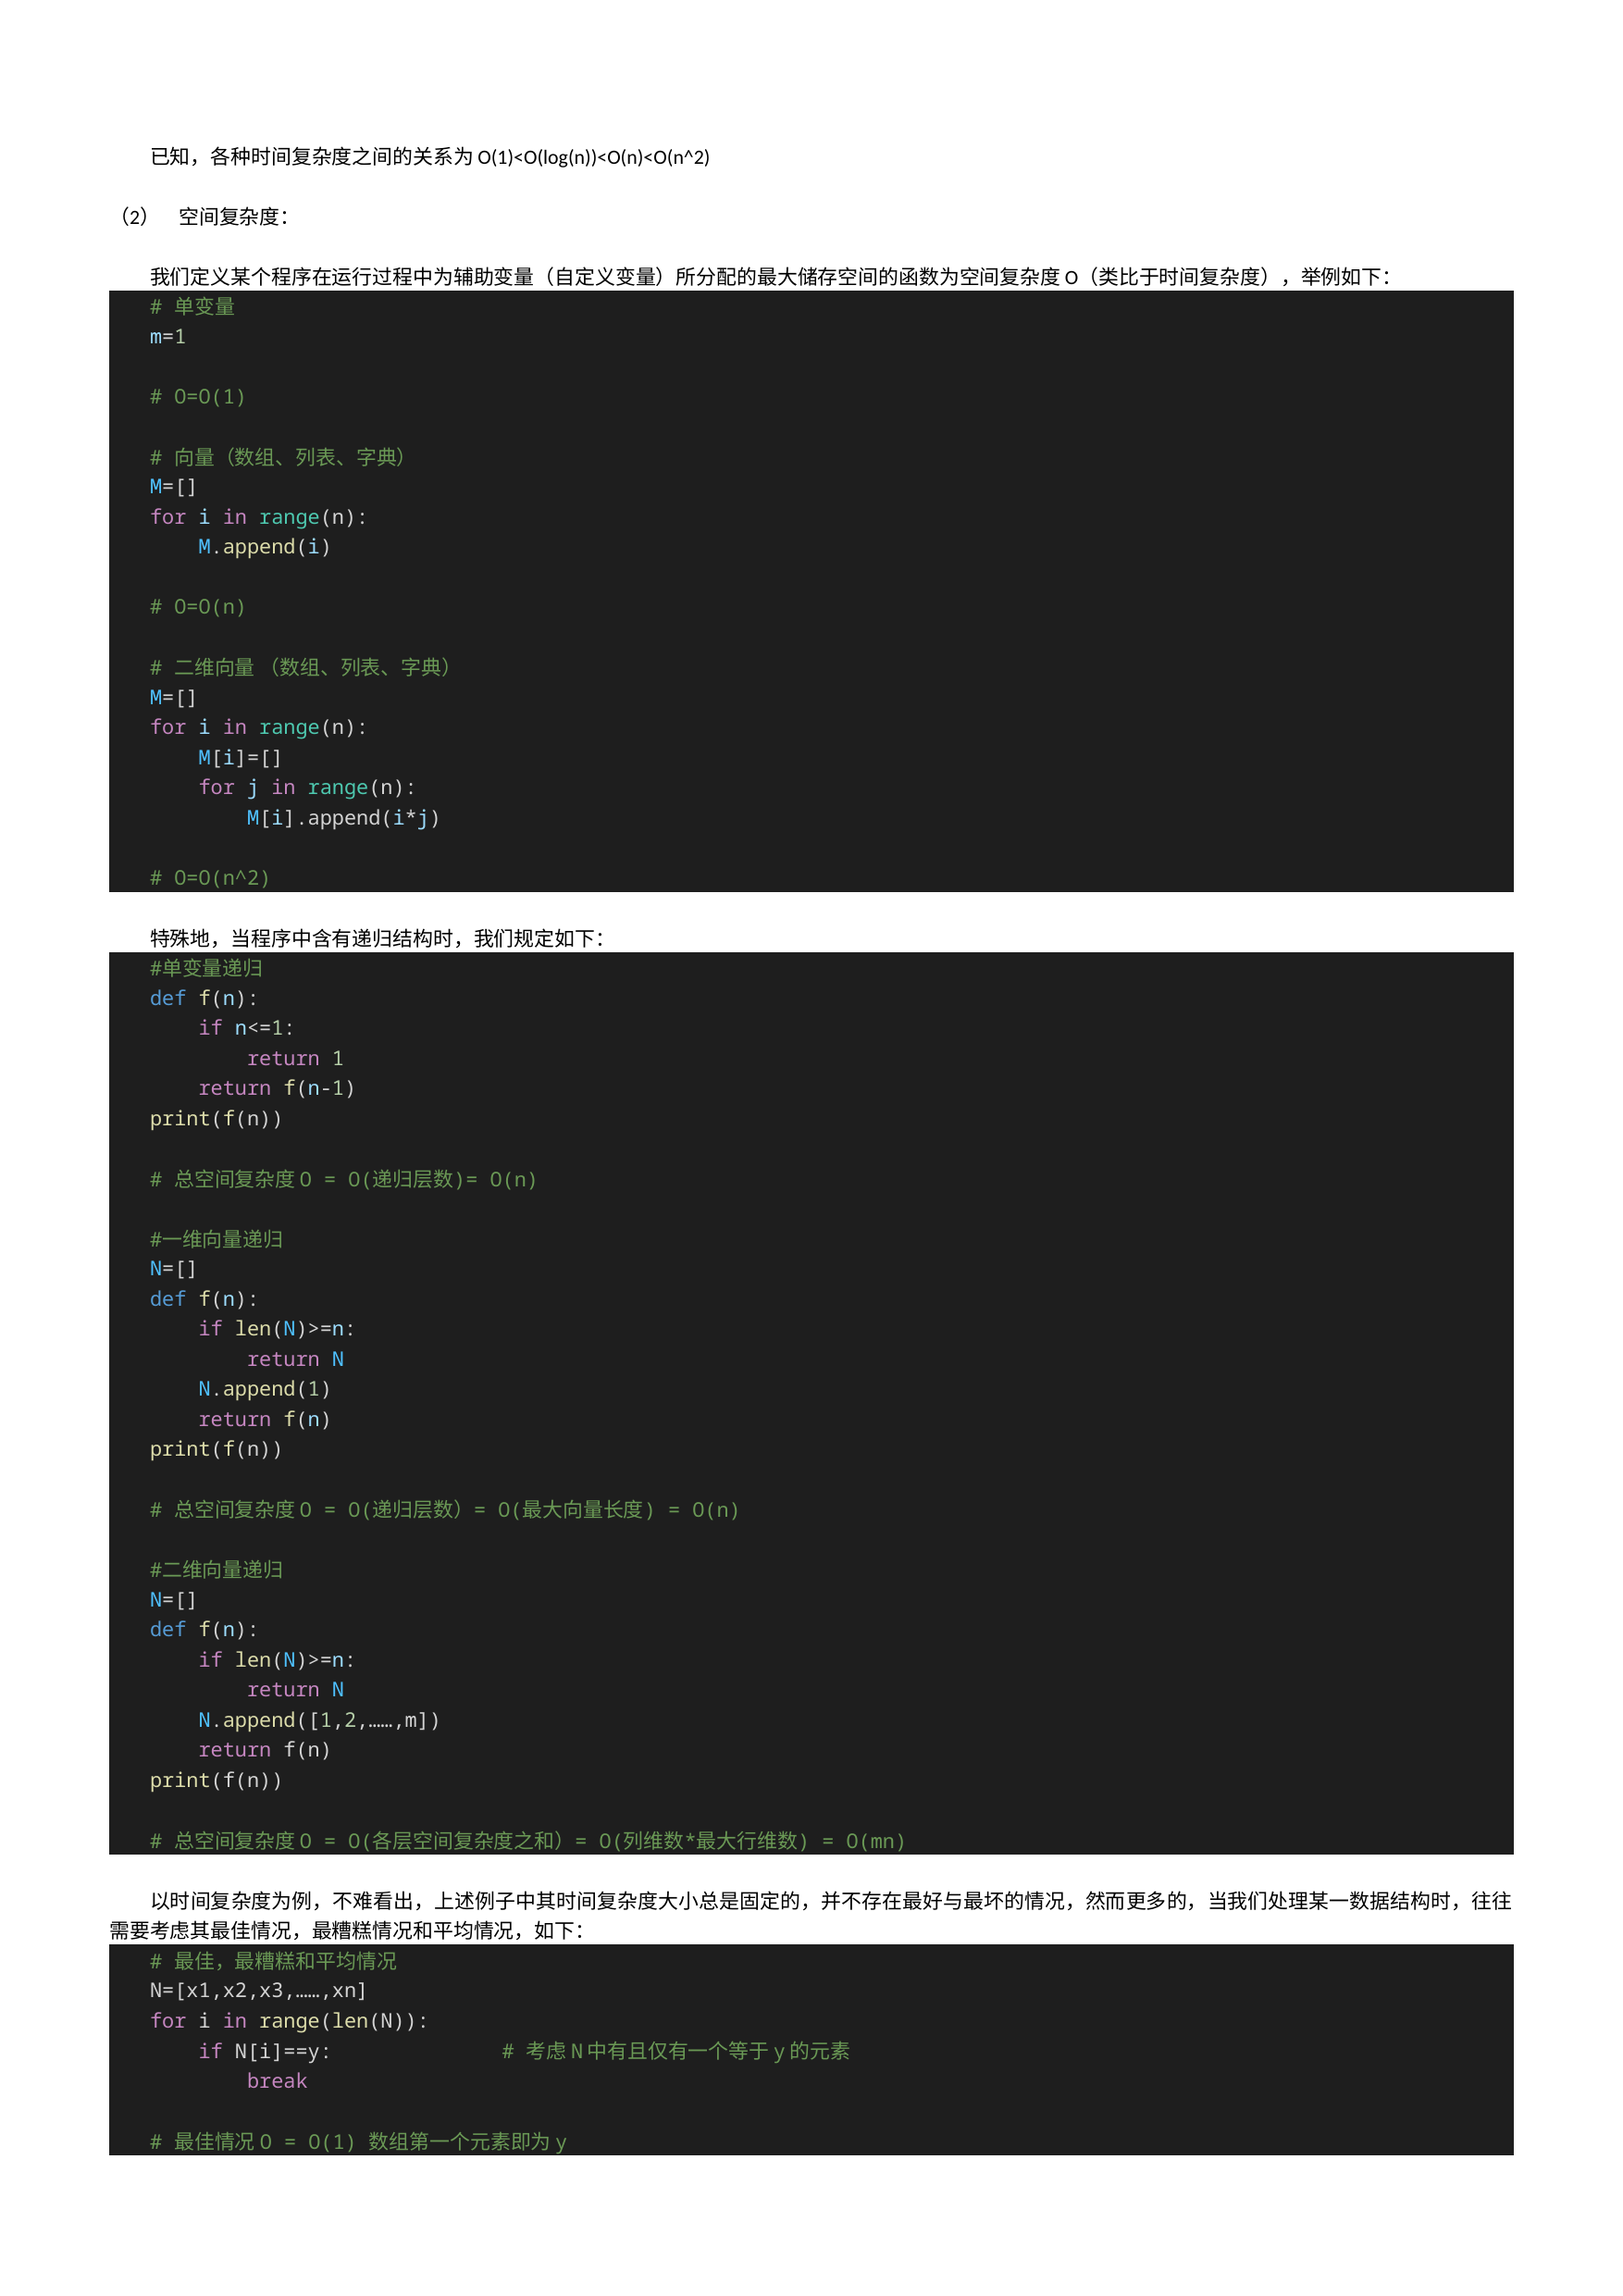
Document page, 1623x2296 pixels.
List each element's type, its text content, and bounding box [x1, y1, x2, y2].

text 特殊地，当程序中含有递归结构时，我们规定如下： [109, 922, 1514, 952]
text # O=O(n^2) [109, 862, 1514, 892]
text print(f(n)) [109, 1102, 1514, 1133]
text M[i].append(i*j) [109, 801, 1514, 832]
text # 总空间复杂度O = O(递归层数）= O(最大向量长度) = O(n) [109, 1494, 1514, 1523]
text for j in range(n): [109, 772, 1514, 801]
text for i in range(n): [109, 501, 1514, 531]
text #二维向量递归 [109, 1554, 1514, 1583]
text M.append(i) [109, 531, 1514, 561]
text return N [109, 1674, 1514, 1704]
text # 二维向量 （数组、列表、字典） [109, 652, 1514, 681]
text if len(N)>=n: [109, 1313, 1514, 1343]
text m=1 [109, 320, 1514, 351]
text M=[] [109, 681, 1514, 712]
text M[i]=[] [109, 741, 1514, 772]
text def f(n): [109, 1283, 1514, 1313]
text 以时间复杂度为例，不难看出，上述例子中其时间复杂度大小总是固定的，并不存在最好与最坏的情况，然而更多的，当我们处理某一数据结构时，往往需要考虑其最佳情况，最糟糕情况和平均情况，如下： [109, 1884, 1514, 1944]
text return f(n-1) [109, 1073, 1514, 1102]
text #单变量递归 [109, 952, 1514, 982]
text N=[] [109, 1253, 1514, 1283]
text def f(n): [109, 1614, 1514, 1644]
text if len(N)>=n: [109, 1644, 1514, 1674]
text 我们定义某个程序在运行过程中为辅助变量（自定义变量）所分配的最大储存空间的函数为空间复杂度O（类比于时间复杂度），举例如下： [109, 260, 1514, 291]
text N=[x1,x2,x3,……,xn] [109, 1975, 1514, 2004]
text break [109, 2065, 1514, 2095]
text N.append([1,2,……,m]) [109, 1704, 1514, 1734]
text return f(n) [109, 1734, 1514, 1764]
text def f(n): [109, 982, 1514, 1012]
text # O=O(1) [109, 380, 1514, 411]
text # 总空间复杂度O = O(各层空间复杂度之和）= O(列维数*最大行维数) = O(mn) [109, 1824, 1514, 1855]
text print(f(n)) [109, 1764, 1514, 1794]
text print(f(n)) [109, 1433, 1514, 1463]
text N=[] [109, 1583, 1514, 1614]
text # O=O(n) [109, 591, 1514, 621]
text return 1 [109, 1042, 1514, 1073]
text return N [109, 1343, 1514, 1373]
text if n<=1: [109, 1012, 1514, 1042]
text # 总空间复杂度O = O(递归层数)= O(n) [109, 1162, 1514, 1193]
text M=[] [109, 471, 1514, 501]
text if N[i]==y: # 考虑N中有且仅有一个等于y的元素 [109, 2035, 1514, 2065]
text # 最佳，最糟糕和平均情况 [109, 1944, 1514, 1975]
text for i in range(n): [109, 712, 1514, 741]
text return f(n) [109, 1403, 1514, 1433]
text 已知，各种时间复杂度之间的关系为O(1)<O(log(n))<O(n)<O(n^2) [109, 140, 1514, 170]
list 空间复杂度： [109, 200, 1514, 230]
text N.append(1) [109, 1373, 1514, 1403]
text for i in range(len(N)): [109, 2004, 1514, 2035]
text # 向量（数组、列表、字典） [109, 441, 1514, 471]
text #一维向量递归 [109, 1222, 1514, 1253]
text # 单变量 [109, 291, 1514, 320]
text # 最佳情况 O = O(1) 数组第一个元素即为y [109, 2125, 1514, 2155]
